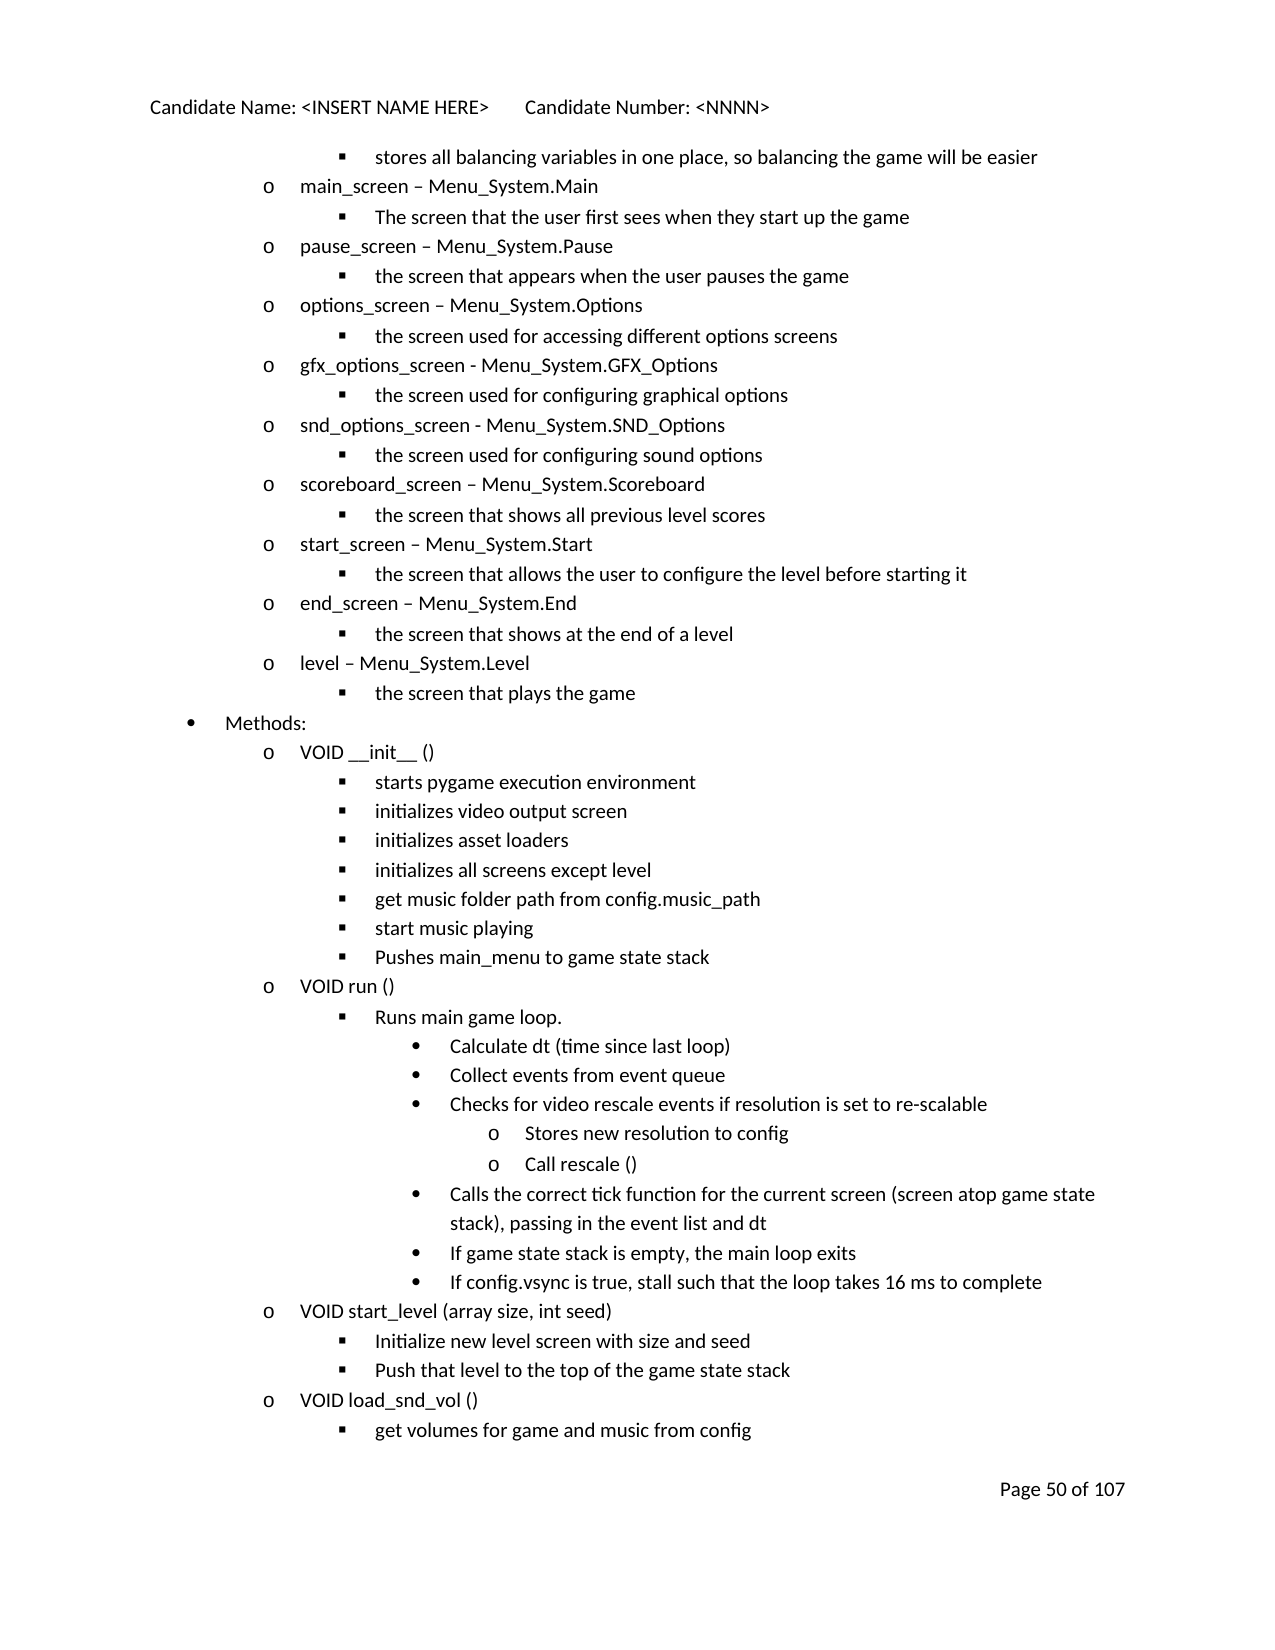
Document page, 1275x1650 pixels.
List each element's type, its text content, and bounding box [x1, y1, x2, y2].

list Collect events from event queue [412, 1062, 1125, 1088]
list the screen that shows at the end of a level [337, 621, 1125, 646]
list options_screen – Menu_System.Options [262, 293, 1125, 319]
list the screen that allows the user to configure the level before starting it [337, 561, 1125, 587]
list get music folder path from config.music_path [337, 886, 1125, 911]
list level – Menu_System.Level [262, 650, 1125, 677]
list the screen used for configuring sound options [337, 442, 1125, 468]
list Stores new resolution to config [487, 1121, 1125, 1147]
list pause_screen – Menu_System.Pause [262, 233, 1125, 259]
list the screen used for configuring graphical options [337, 383, 1125, 408]
list the screen used for accessing different options screens [337, 323, 1125, 348]
list the screen that shows all previous level scores [337, 502, 1125, 527]
list Initialize new level screen with size and seed [337, 1328, 1125, 1354]
list VOID run () [262, 973, 1125, 1000]
list If config.vsync is true, stall such that the loop takes 16 ms to complete [412, 1269, 1125, 1294]
list scoreboard_screen – Menu_System.Scoreboard [262, 471, 1125, 498]
list Calls the correct tick function for the current screen (screen atop game state stack), passing in the event list and dt [412, 1181, 1125, 1236]
list get volumes for game and music from config [337, 1417, 1125, 1443]
list stores all balancing variables in one place, so balancing the game will be easier [337, 144, 1125, 170]
list initializes asset loaders [337, 828, 1125, 853]
list gfx_options_screen - Menu_System.GFX_Options [262, 352, 1125, 379]
list starts pygame execution environment [337, 769, 1125, 795]
list end_screen – Menu_System.End [262, 591, 1125, 617]
list snd_options_screen - Menu_System.SND_Options [262, 412, 1125, 438]
list Runs main game loop. [337, 1004, 1125, 1029]
list main_screen – Menu_System.Main [262, 173, 1125, 200]
list Push that level to the top of the game state stack [337, 1358, 1125, 1383]
list The screen that the user first sees when they start up the game [337, 204, 1125, 229]
list the screen that appears when the user pauses the game [337, 263, 1125, 289]
list start music playing [337, 915, 1125, 941]
list start_screen – Menu_System.Start [262, 531, 1125, 557]
list If game state stack is empty, the main loop exits [412, 1240, 1125, 1265]
list Calculate dt (time since last loop) [412, 1033, 1125, 1058]
list Checks for video rescale events if resolution is set to re-scalable [412, 1091, 1125, 1117]
list initializes video output screen [337, 798, 1125, 824]
list Pushes main_menu to game state stack [337, 944, 1125, 970]
list VOID __init__ () [262, 739, 1125, 765]
list Methods: [187, 710, 1125, 735]
list initializes all screens except level [337, 857, 1125, 882]
list VOID load_snd_vol () [262, 1387, 1125, 1413]
list VOID start_level (array size, int seed) [262, 1298, 1125, 1324]
list Call rescale () [487, 1151, 1125, 1177]
list the screen that plays the game [337, 681, 1125, 706]
